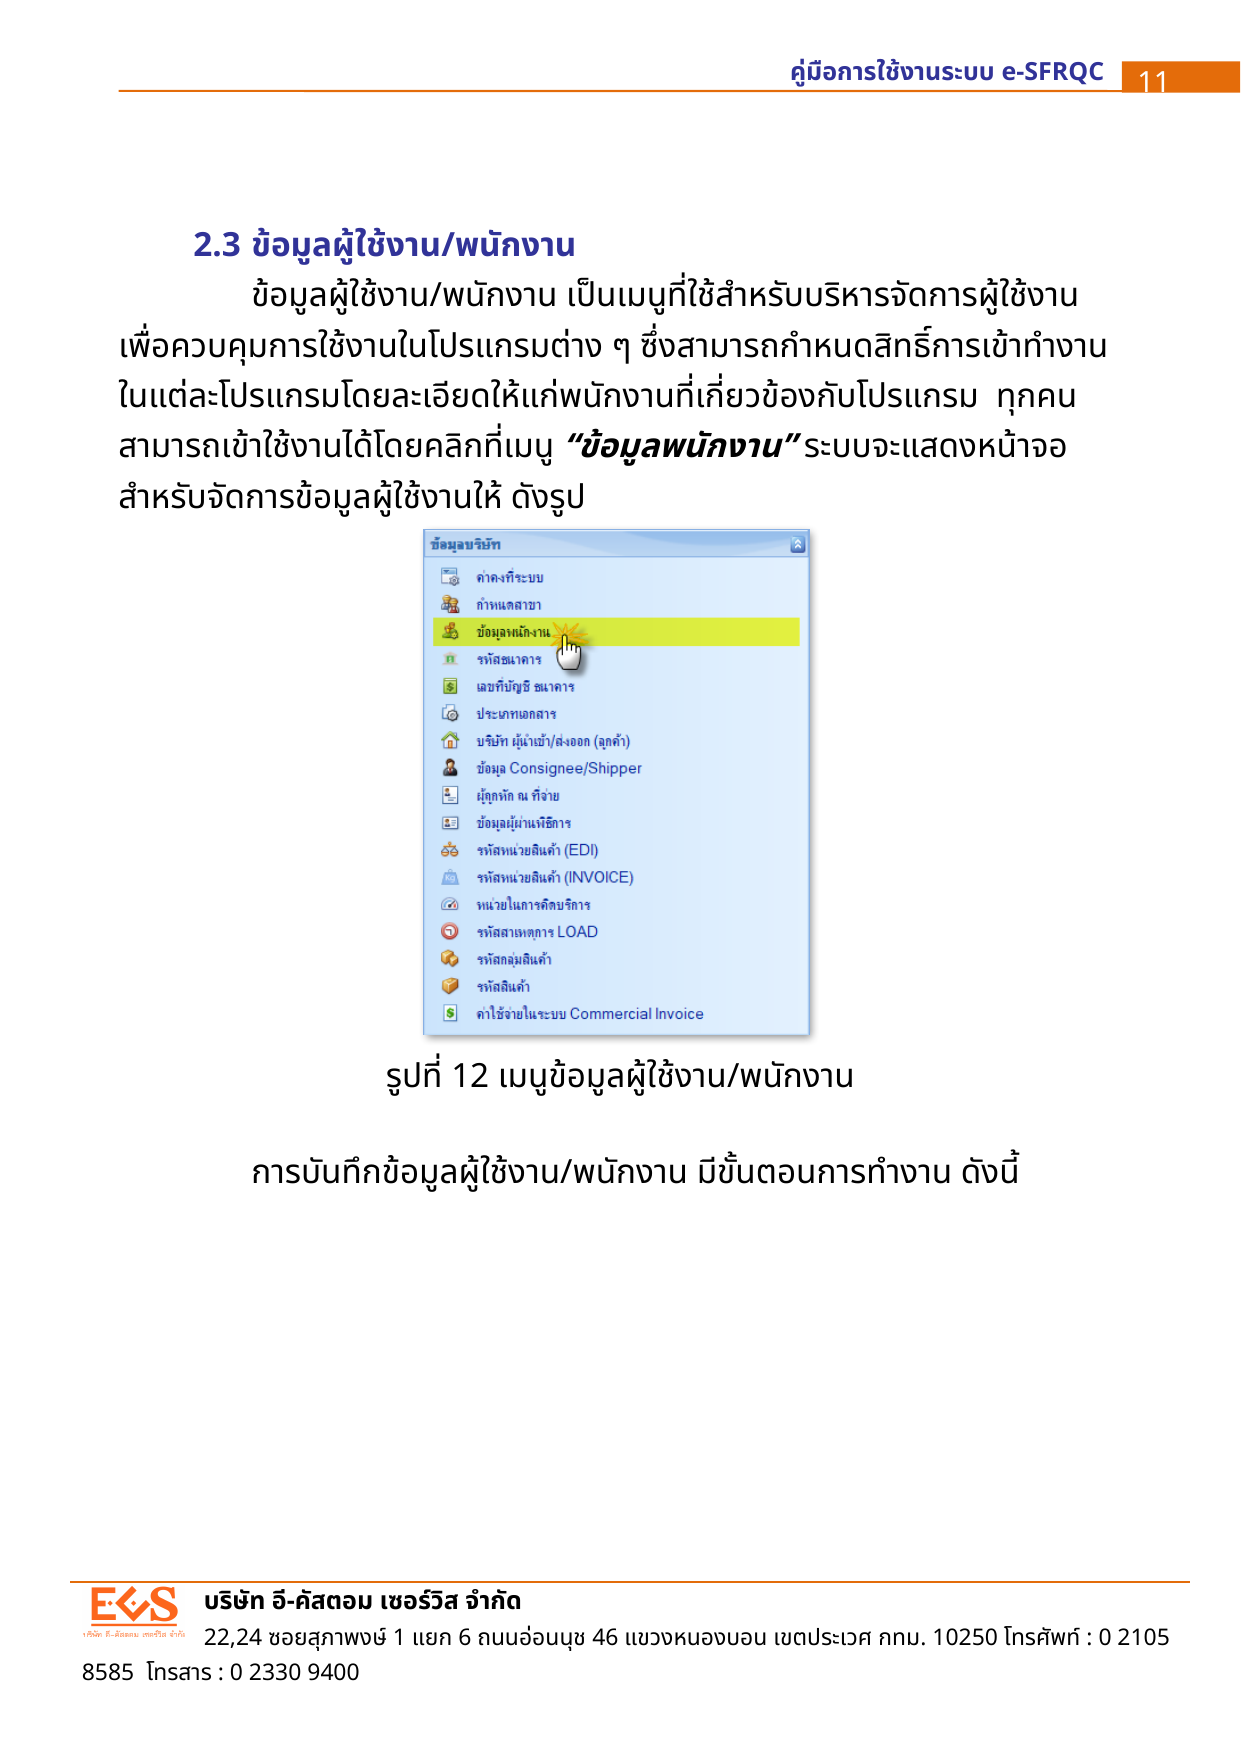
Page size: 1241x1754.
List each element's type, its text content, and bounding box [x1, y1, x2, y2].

subtitle ข้อมูลผู้ใช้งาน/พนักงาน [193, 220, 1122, 271]
picture [423, 529, 810, 1035]
text ข้อมูลผู้ใช้งาน/พนักงาน เป็นเมนูที่ใช้สำหรับบริหารจัดการผู้ใช้งาน เพื่อควบคุมการใช้งานในโปรแกรมต่าง ๆ ซึ่งสามารถกำหนดสิทธิ์การเข้าทำงานในแต่ละโปรแกรมโดยละเอียดให้แก่พนักงานที่เกี่ยวข้องกับโปรแกรม ทุกคน สามารถเข้าใช้งานได้โดยคลิกที่เมนู “ข้อมูลพนักงาน” ระบบจะแสดงหน้าจอสำหรับจัดการข้อมูลผู้ใช้งานให้ ดังรูป [118, 271, 1122, 523]
text การบันทึกข้อมูลผู้ใช้งาน/พนักงาน มีขั้นตอนการทำงาน ดังนี้ [118, 1148, 1122, 1198]
text รูปที่ 12 เมนูข้อมูลผู้ใช้งาน/พนักงาน [118, 1052, 1122, 1102]
picture [81, 1585, 185, 1636]
